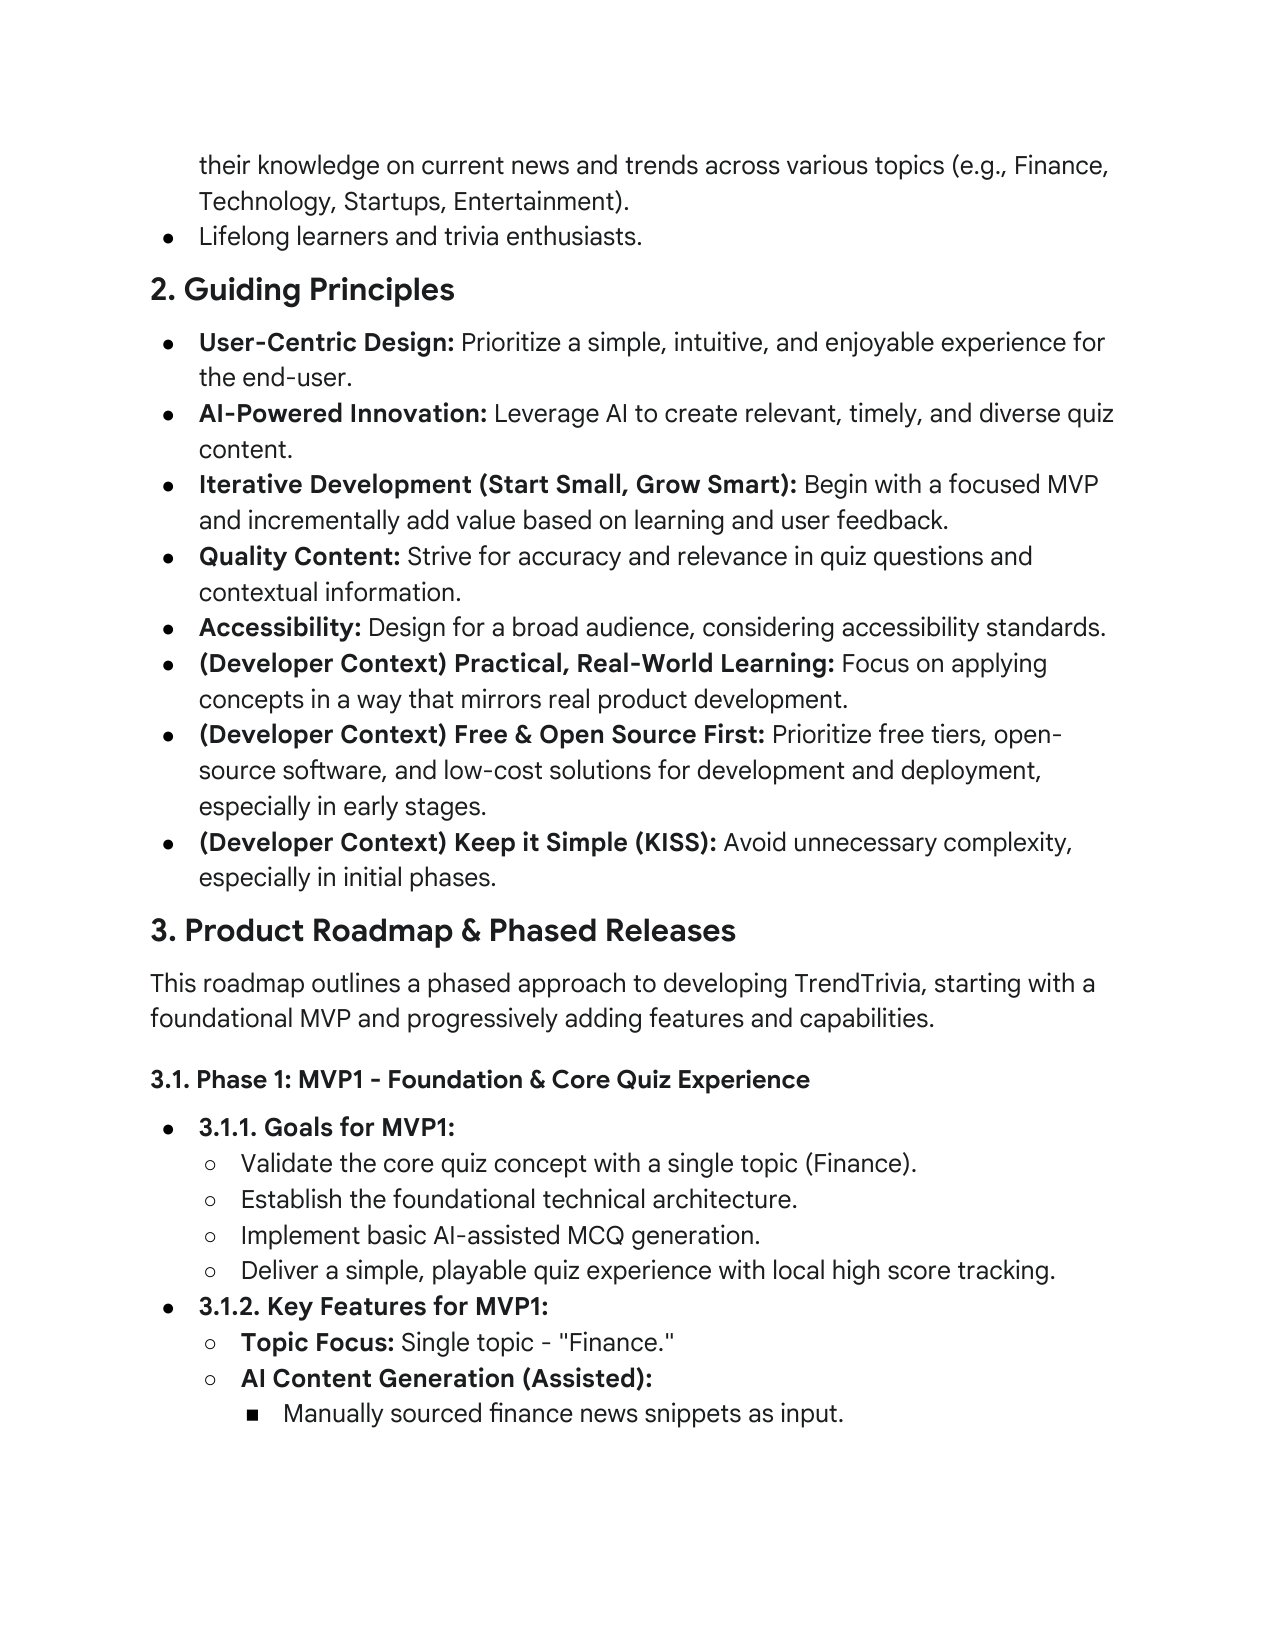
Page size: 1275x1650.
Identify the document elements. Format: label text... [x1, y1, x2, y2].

subtitle 2. Guiding Principles [150, 270, 1125, 309]
list (Developer Context) Practical, Real-World Learning: Focus on applying concepts in a way that mirrors real product development. [161, 648, 1125, 715]
subtitle 3. Product Roadmap & Phased Releases [150, 911, 1125, 950]
list (Developer Context) Keep it Simple (KISS): Avoid unnecessary complexity, especially in initial phases. [161, 827, 1125, 894]
list User-Centric Design: Prioritize a simple, intuitive, and enjoyable experience for the end-user. [161, 327, 1125, 394]
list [161, 150, 1125, 217]
list Quality Content: Strive for accuracy and relevance in quiz questions and contextual information. [161, 541, 1125, 608]
list (Developer Context) Free & Open Source First: Prioritize free tiers, open-source software, and low-cost solutions for development and deployment, especially in early stages. [161, 720, 1125, 823]
list Accessibility: Design for a broad audience, considering accessibility standards. [161, 613, 1125, 644]
list Deliver a simple, playable quiz experience with local high score tracking. [203, 1256, 1125, 1287]
list 3.1.1. Goals for MVP1: [161, 1113, 1125, 1144]
list Topic Focus: Single topic - "Finance." [203, 1327, 1125, 1358]
list Establish the foundational technical architecture. [203, 1184, 1125, 1216]
list AI-Powered Innovation: Leverage AI to create relevant, timely, and diverse quiz content. [161, 398, 1125, 465]
list Validate the core quiz concept with a single topic (Finance). [203, 1148, 1125, 1180]
list 3.1.2. Key Features for MVP1: [161, 1291, 1125, 1323]
subtitle 3.1. Phase 1: MVP1 - Foundation & Core Quiz Experience [150, 1064, 1125, 1096]
list Implement basic AI-assisted MCQ generation. [203, 1220, 1125, 1251]
list Manually sourced finance news snippets as input. [245, 1398, 1125, 1430]
list Iterative Development (Start Small, Grow Smart): Begin with a focused MVP and incrementally add value based on learning and user feedback. [161, 470, 1125, 537]
list Lifelong learners and trivia enthusiasts. [161, 221, 1125, 253]
text This roadmap outlines a phased approach to developing TrendTrivia, starting with a foundational MVP and progressively adding features and capabilities. [150, 968, 1125, 1035]
list AI Content Generation (Assisted): [203, 1363, 1125, 1394]
